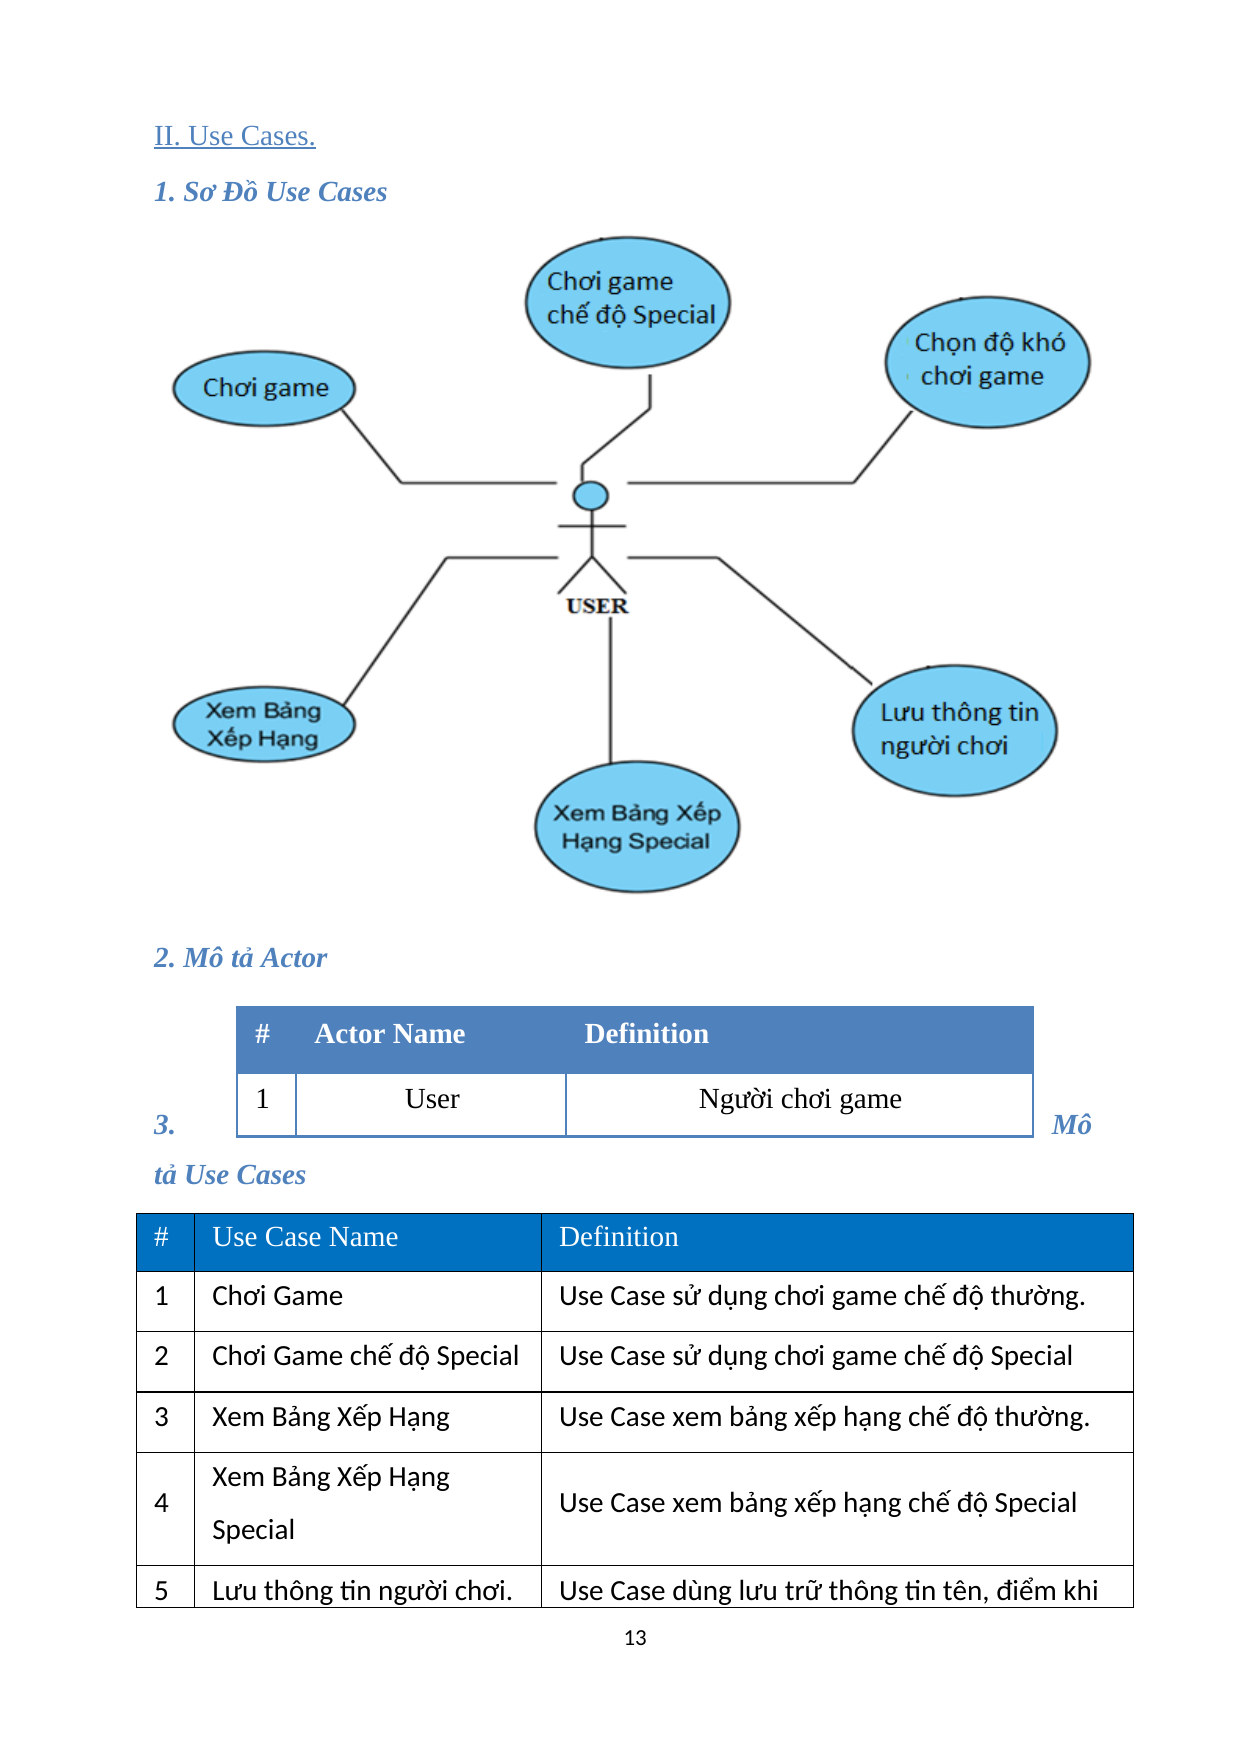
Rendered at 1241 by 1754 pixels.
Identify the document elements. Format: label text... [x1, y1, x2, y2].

table_cell Use Case xem bảng xếp hạng chế độ thường. [542, 1393, 1133, 1452]
table_cell Chơi Game [195, 1272, 541, 1331]
table_header # [137, 1214, 194, 1271]
table_cell Xem Bảng Xếp Hạng Special [195, 1453, 541, 1565]
table_header Definition [542, 1214, 1133, 1271]
subtitle 3. Mô tả Use Cases [154, 1107, 1118, 1191]
picture [153, 229, 1101, 922]
table_header # [238, 1008, 295, 1071]
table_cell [542, 1566, 1133, 1607]
table_cell Use Case xem bảng xếp hạng chế độ Special [542, 1453, 1133, 1565]
subtitle 2. Mô tả Actor [154, 941, 1118, 974]
table_cell 1 [238, 1074, 295, 1135]
table_cell 2 [137, 1332, 194, 1391]
table_cell Người chơi game [567, 1074, 1032, 1135]
table_header Actor Name [297, 1008, 565, 1071]
table_header Use Case Name [195, 1214, 541, 1271]
subtitle 1. Sơ Đồ Use Cases [154, 174, 1118, 207]
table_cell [195, 1566, 541, 1607]
table_cell User [297, 1074, 565, 1135]
table_cell Xem Bảng Xếp Hạng [195, 1393, 541, 1452]
subtitle II. Use Cases. [154, 118, 1118, 152]
table_header Definition [567, 1008, 1032, 1071]
table_cell 3 [137, 1393, 194, 1452]
table_cell 4 [137, 1453, 194, 1565]
table_cell 5 [137, 1566, 194, 1607]
table_cell Use Case sử dụng chơi game chế độ thường. [542, 1272, 1133, 1331]
table_cell Chơi Game chế độ Special [195, 1332, 541, 1391]
table_cell 1 [137, 1272, 194, 1331]
table_cell Use Case sử dụng chơi game chế độ Special [542, 1332, 1133, 1391]
